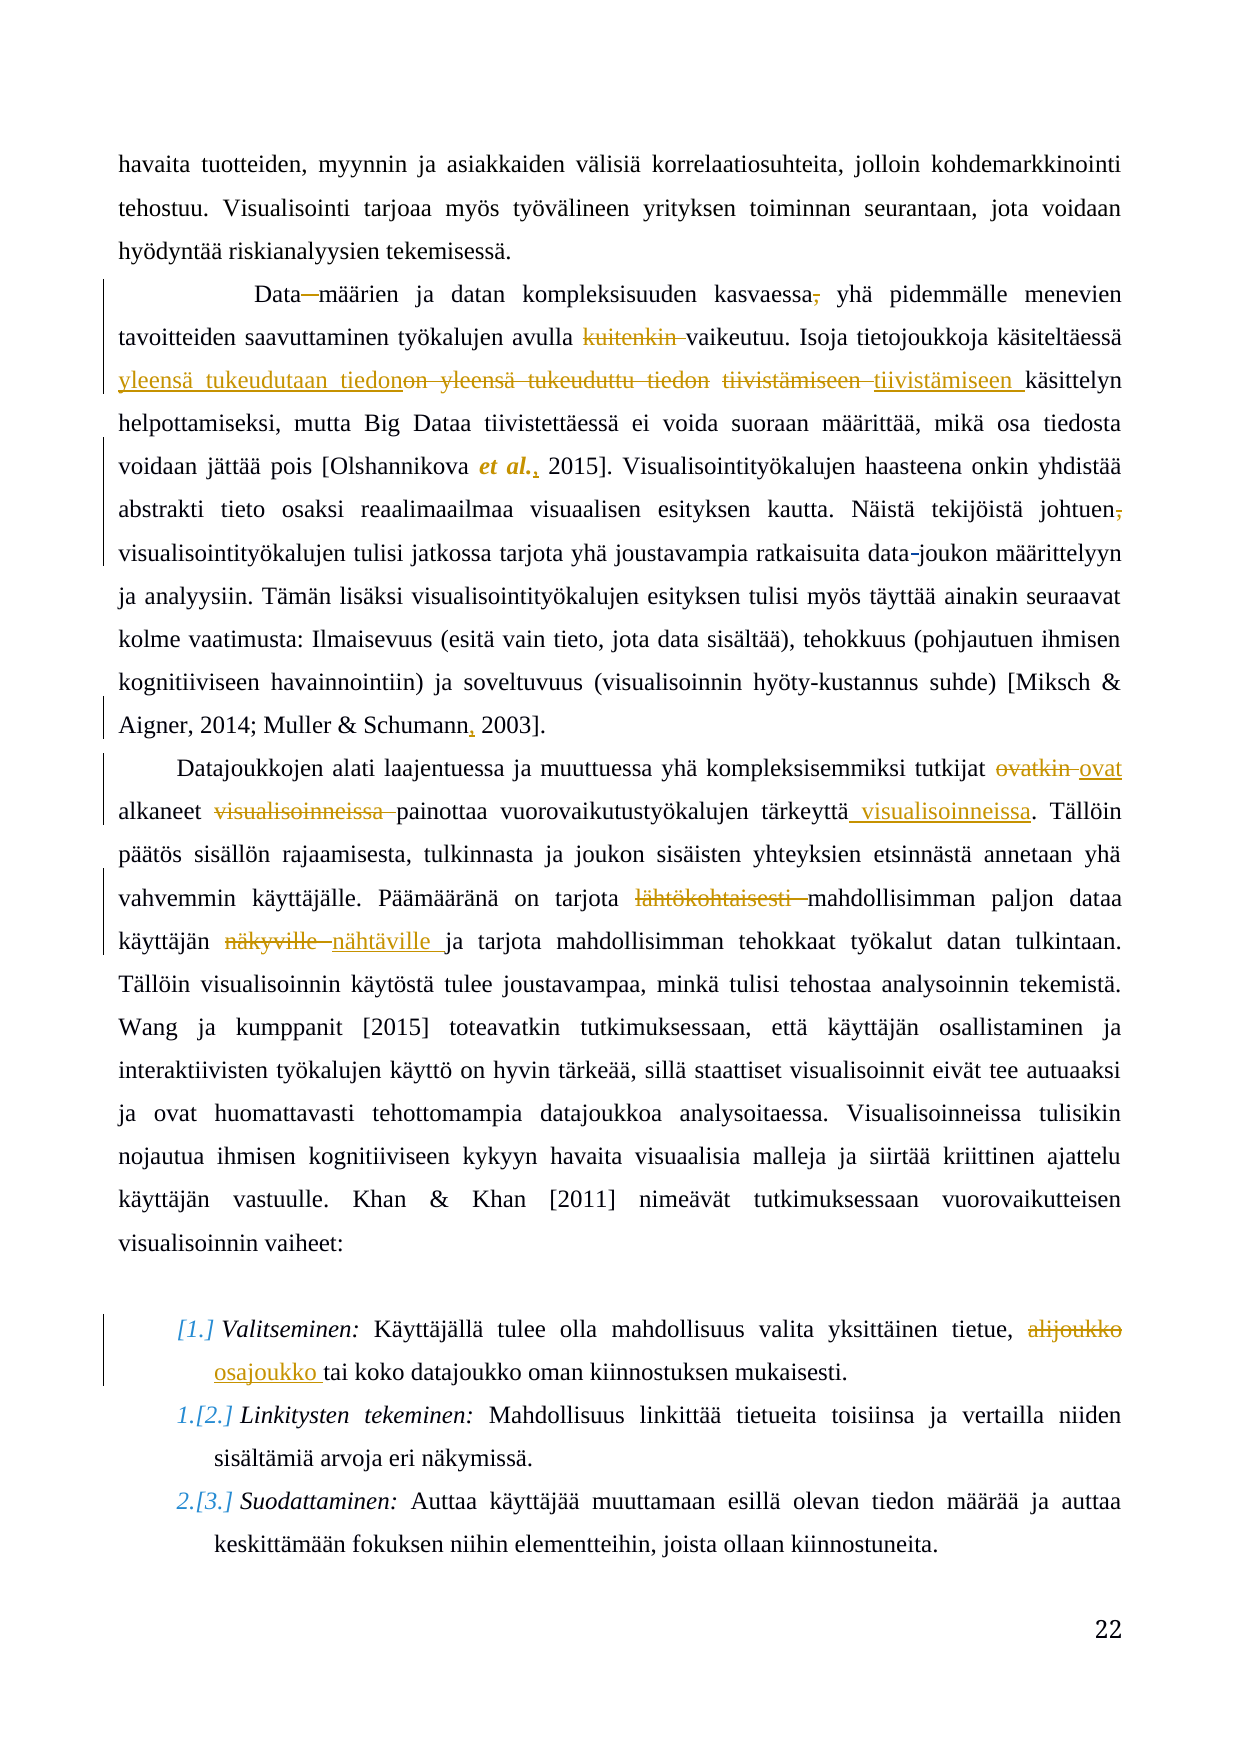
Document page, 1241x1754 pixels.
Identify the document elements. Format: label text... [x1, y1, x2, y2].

text Datamäärien ja datan kompleksisuuden kasvaessa yhä pidemmälle menevien tavoitteiden saavuttaminen työkalujen avulla vaikeutuu. Isoja tietojoukkoja käsiteltäessä käsittelyn helpottamiseksi, mutta Big Dataa tiivistettäessä ei voida suoraan määrittää, mikä osa tiedosta voidaan jättää pois [Olshannikova et al. 2015]. Visualisointityökalujen haasteena onkin yhdistää abstrakti tieto osaksi reaalimaailmaa visuaalisen esityksen kautta. Näistä tekijöistä johtuen visualisointityökalujen tulisi jatkossa tarjota yhä joustavampia ratkaisuita datajoukon määrittelyyn ja analyysiin. Tämän lisäksi visualisointityökalujen esityksen tulisi myös täyttää ainakin seuraavat kolme vaatimusta: Ilmaisevuus (esitä vain tieto, jota data sisältää), tehokkuus (pohjautuen ihmisen kognitiiviseen havainnointiin) ja soveltuvuus (visualisoinnin hyöty-kustannus suhde) [Miksch & Aigner, 2014; Muller & Schumann 2003]. [118, 279, 1122, 739]
list Linkitysten tekeminen: Mahdollisuus linkittää tietueita toisiinsa ja vertailla niiden sisältämiä arvoja eri näkymissä. [176, 1400, 1122, 1472]
text Datajoukkojen alati laajentuessa ja muuttuessa yhä kompleksisemmiksi tutkijat alkaneet painottaa vuorovaikutustyökalujen tärkeyttä. Tällöin päätös sisällön rajaamisesta, tulkinnasta ja joukon sisäisten yhteyksien etsinnästä annetaan yhä vahvemmin käyttäjälle. Päämääränä on tarjota mahdollisimman paljon dataa käyttäjän ja tarjota mahdollisimman tehokkaat työkalut datan tulkintaan. Tällöin visualisoinnin käytöstä tulee joustavampaa, minkä tulisi tehostaa analysoinnin tekemistä. Wang ja kumppanit [2015] toteavatkin tutkimuksessaan, että käyttäjän osallistaminen ja interaktiivisten työkalujen käyttö on hyvin tärkeää, sillä staattiset visualisoinnit eivät tee autuaaksi ja ovat huomattavasti tehottomampia datajoukkoa analysoitaessa. Visualisoinneissa tulisikin nojautua ihmisen kognitiiviseen kykyyn havaita visuaalisia malleja ja siirtää kriittinen ajattelu käyttäjän vastuulle. Khan & Khan [2011] nimeävät tutkimuksessaan vuorovaikutteisen visualisoinnin vaiheet: [118, 753, 1122, 1256]
list Suodattaminen: Auttaa käyttäjää muuttamaan esillä olevan tiedon määrää ja auttaa keskittämään fokuksen niihin elementteihin, joista ollaan kiinnostuneita. [176, 1486, 1122, 1558]
list Valitseminen: Käyttäjällä tulee olla mahdollisuus valita yksittäinen tietue, tai koko datajoukko oman kiinnostuksen mukaisesti. [176, 1314, 1122, 1386]
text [118, 149, 1122, 264]
